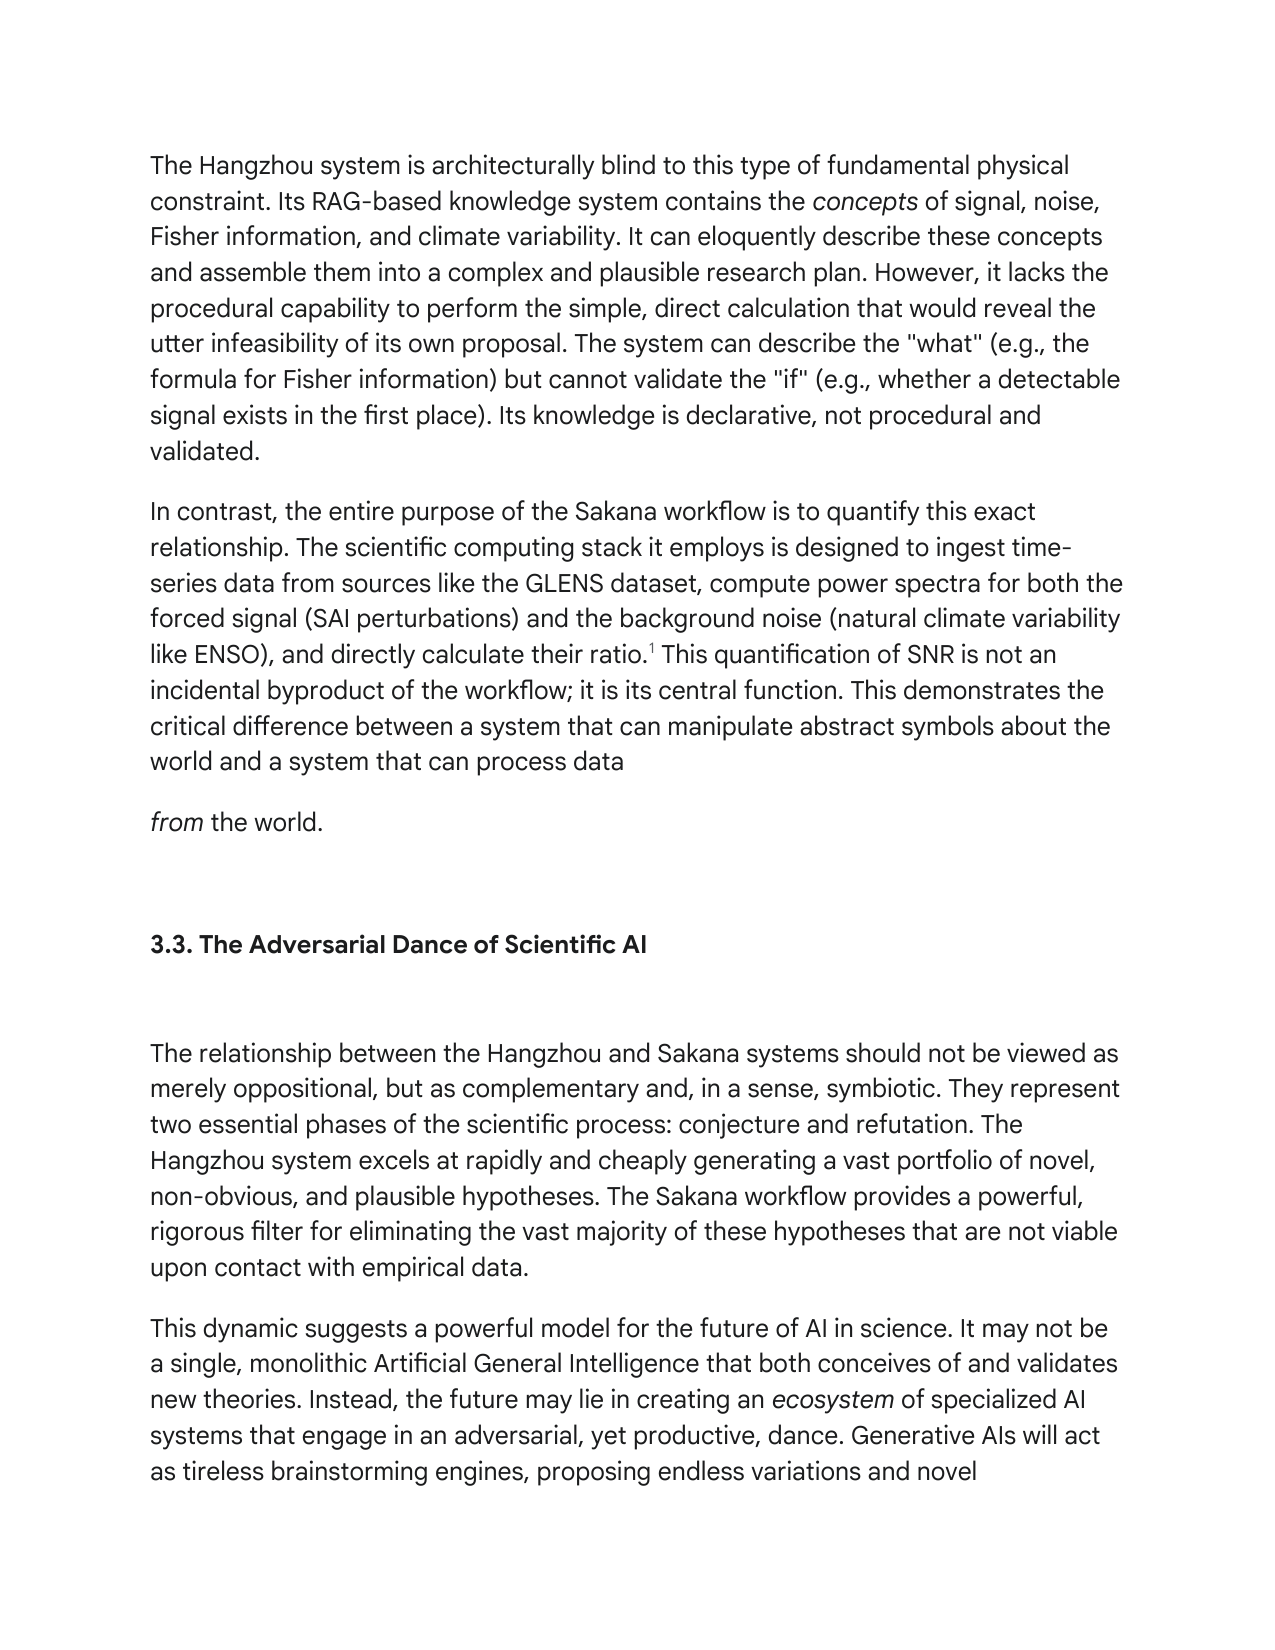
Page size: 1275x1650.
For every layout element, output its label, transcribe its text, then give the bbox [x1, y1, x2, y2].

text from the world. [150, 807, 1125, 839]
subtitle 3.3. The Adversarial Dance of Scientific AI [150, 929, 1125, 960]
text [150, 1313, 1125, 1487]
text In contrast, the entire purpose of the Sakana workflow is to quantify this exact relationship. The scientific computing stack it employs is designed to ingest time-series data from sources like the GLENS dataset, compute power spectra for both the forced signal (SAI perturbations) and the background noise (natural climate variability like ENSO), and directly calculate their ratio.1 This quantification of SNR is not an incidental byproduct of the workflow; it is its central function. This demonstrates the critical difference between a system that can manipulate abstract symbols about the world and a system that can process data [150, 497, 1125, 778]
text The relationship between the Hangzhou and Sakana systems should not be viewed as merely oppositional, but as complementary and, in a sense, symbiotic. They represent two essential phases of the scientific process: conjecture and refutation. The Hangzhou system excels at rapidly and cheaply generating a vast portfolio of novel, non-obvious, and plausible hypotheses. The Sakana workflow provides a powerful, rigorous filter for eliminating the vast majority of these hypotheses that are not viable upon contact with empirical data. [150, 1038, 1125, 1283]
text The Hangzhou system is architecturally blind to this type of fundamental physical constraint. Its RAG-based knowledge system contains the concepts of signal, noise, Fisher information, and climate variability. It can eloquently describe these concepts and assemble them into a complex and plausible research plan. However, it lacks the procedural capability to perform the simple, direct calculation that would reveal the utter infeasibility of its own proposal. The system can describe the "what" (e.g., the formula for Fisher information) but cannot validate the "if" (e.g., whether a detectable signal exists in the first place). Its knowledge is declarative, not procedural and validated. [150, 150, 1125, 467]
